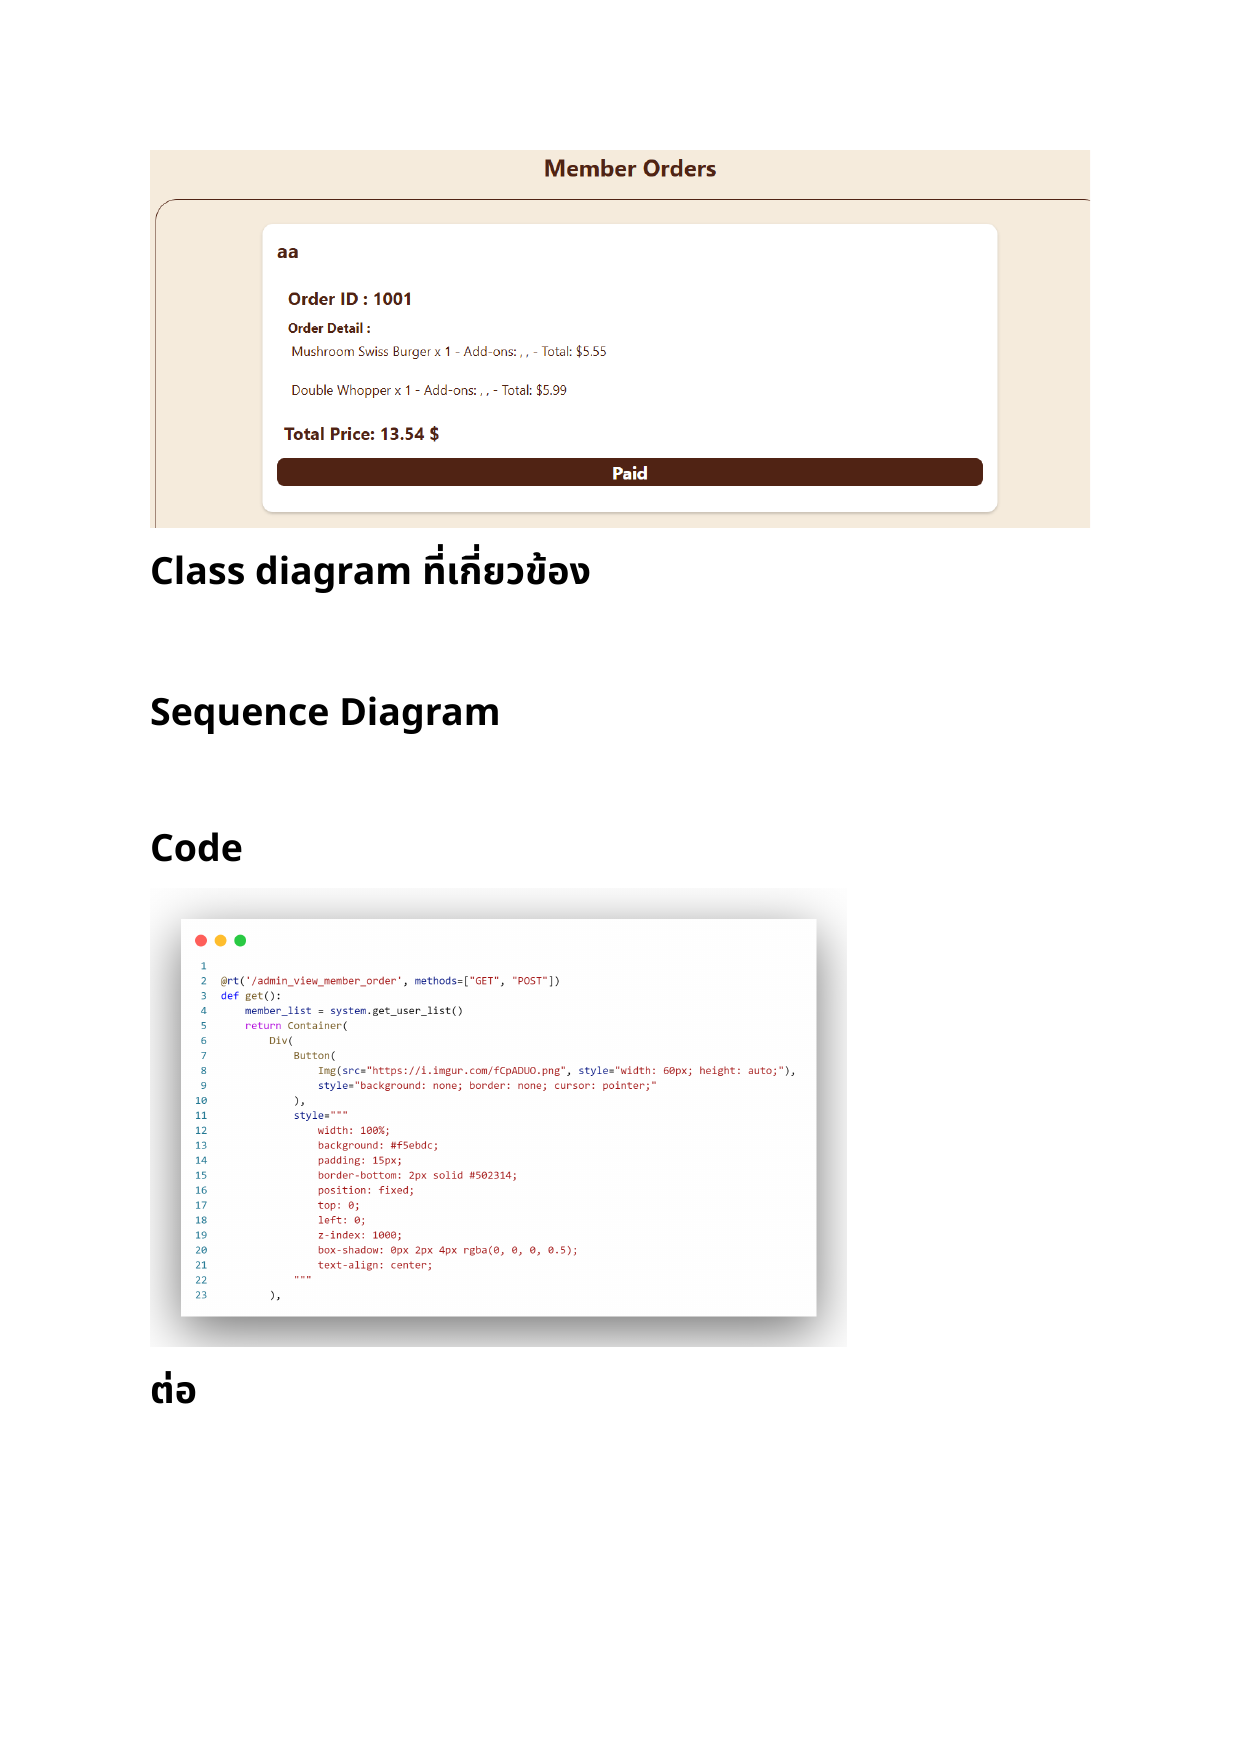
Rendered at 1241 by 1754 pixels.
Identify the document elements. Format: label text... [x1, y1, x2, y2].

text ต่อ [150, 1364, 1090, 1420]
picture [150, 888, 847, 1347]
text Code [150, 821, 1090, 872]
text Sequence Diagram [150, 685, 1090, 736]
picture [150, 150, 1091, 528]
text Class diagram ที่เกี่ยวข้อง [150, 544, 1090, 601]
